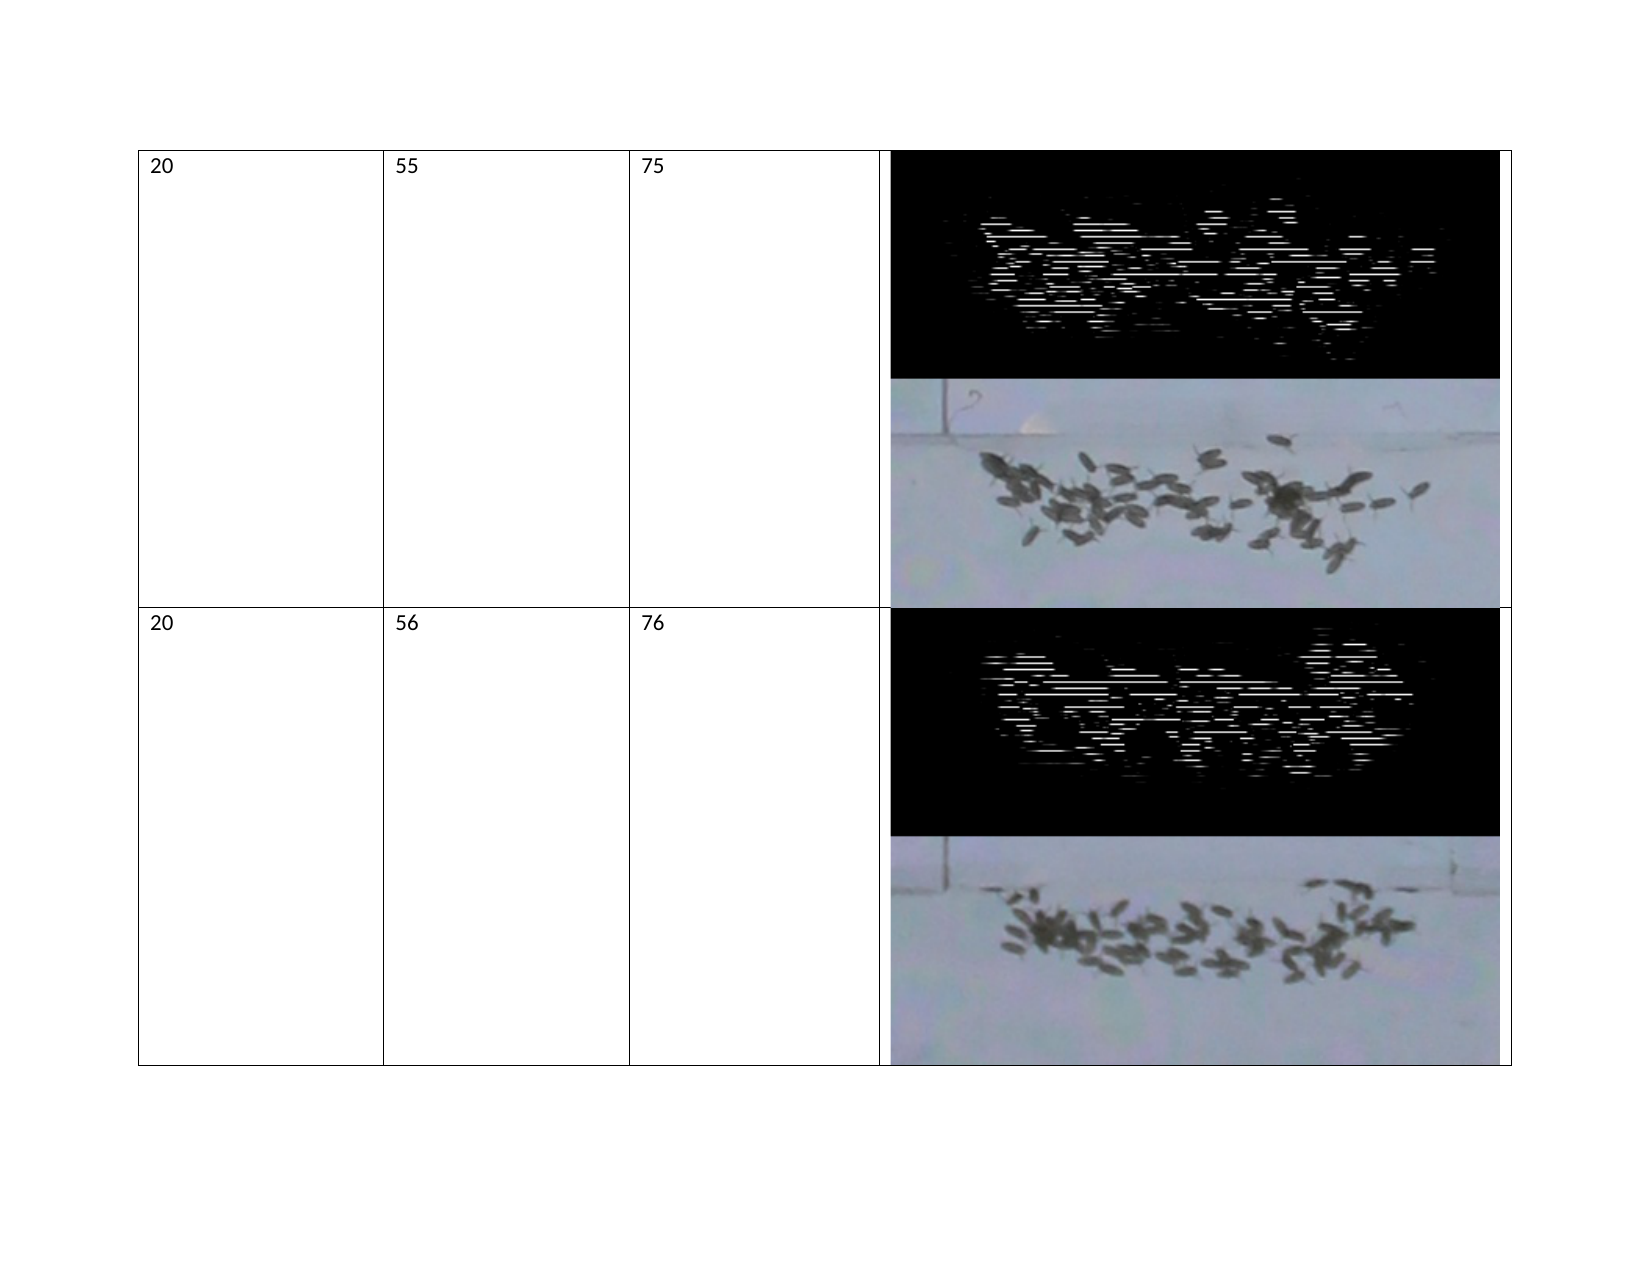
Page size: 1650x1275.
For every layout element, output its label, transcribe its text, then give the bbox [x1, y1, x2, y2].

table_cell 20 [139, 608, 383, 1064]
table_cell 55 [384, 151, 629, 607]
table_cell 20 [139, 151, 383, 607]
picture [890, 151, 1500, 1065]
table_cell [880, 608, 890, 1064]
table_cell 75 [630, 151, 879, 607]
table_cell [880, 151, 890, 607]
table_cell [1500, 608, 1511, 1064]
table_cell [1500, 151, 1511, 607]
table_cell 56 [384, 608, 629, 1064]
table_cell 76 [630, 608, 879, 1064]
